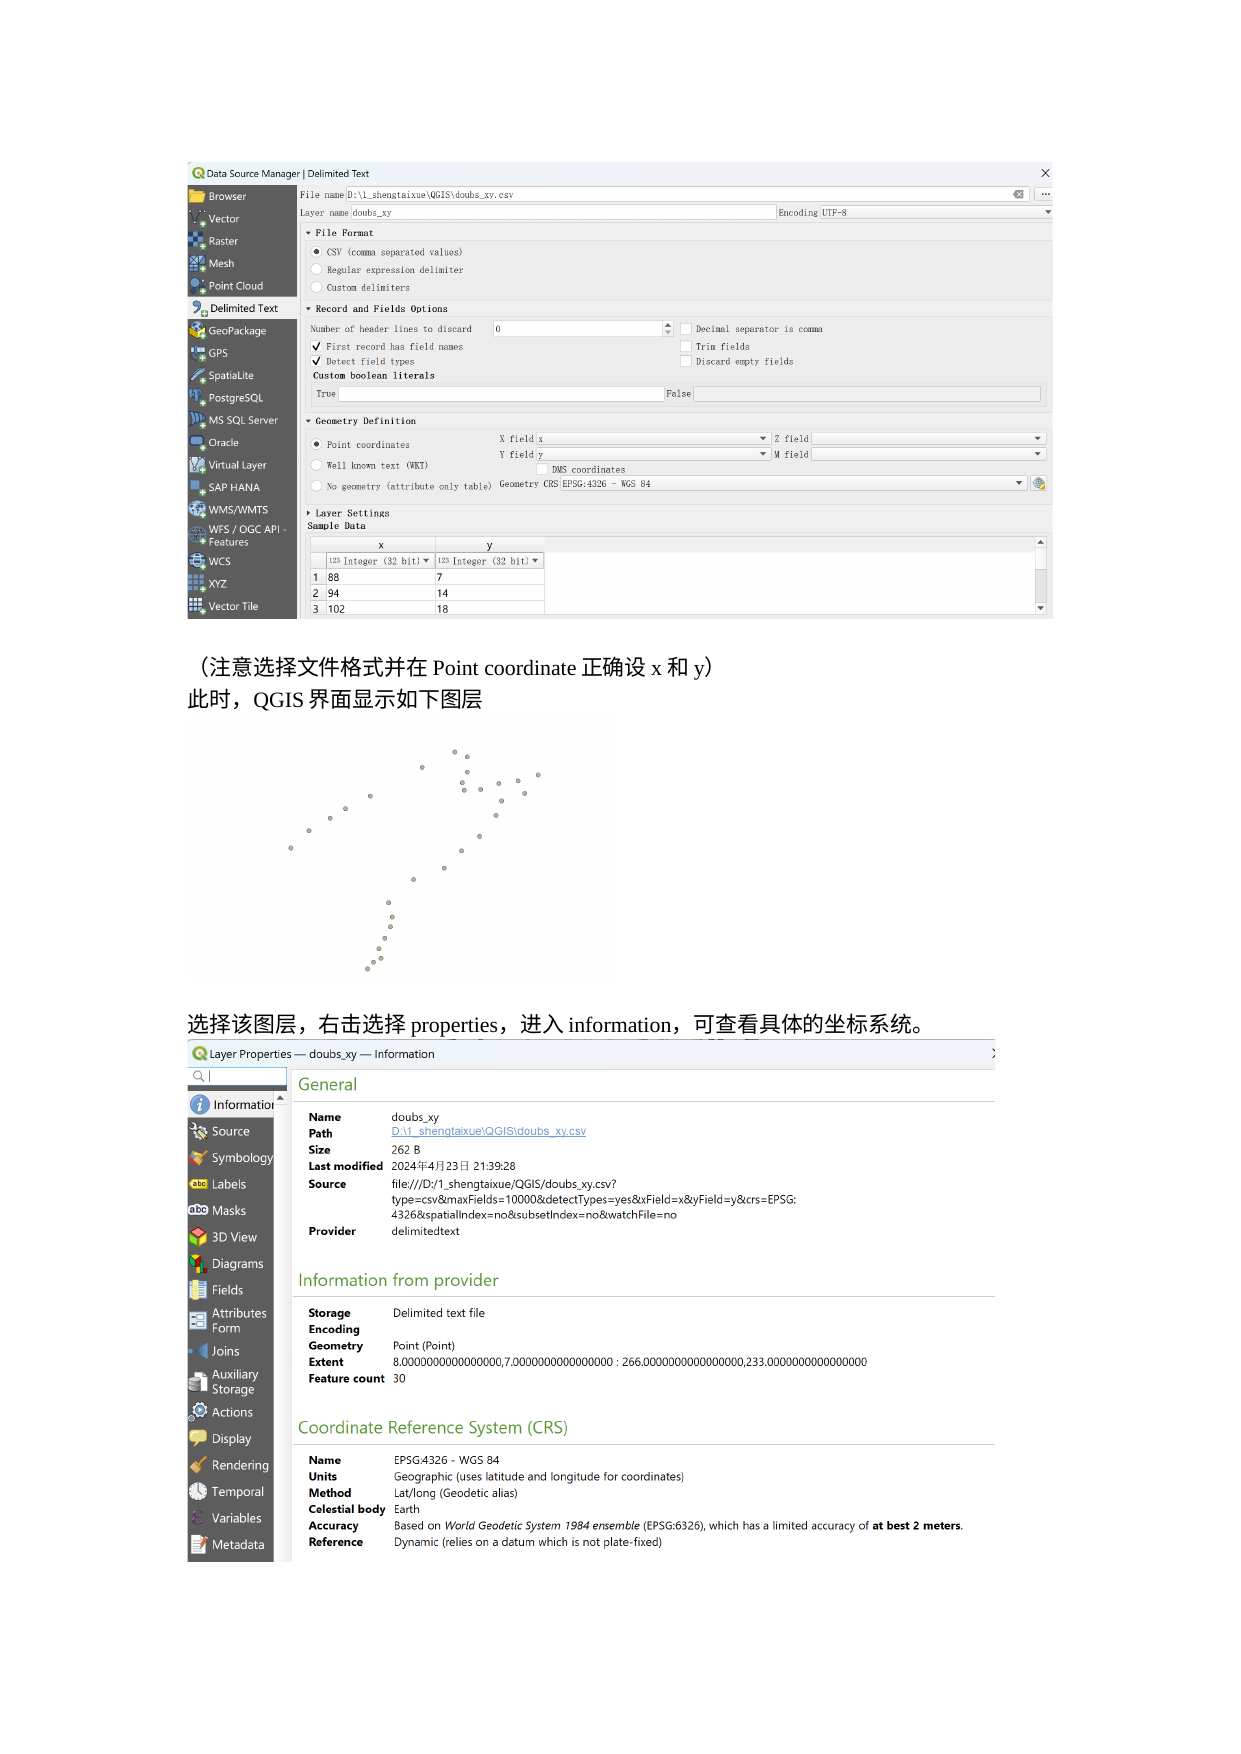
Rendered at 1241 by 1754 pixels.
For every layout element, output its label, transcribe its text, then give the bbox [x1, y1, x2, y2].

picture [187, 162, 1053, 619]
text 此时，QGIS界面显示如下图层 [187, 682, 1053, 714]
text （注意选择文件格式并在Point coordinate正确设x 和y） [187, 649, 1053, 682]
picture [187, 714, 620, 983]
text 选择该图层，右击选择properties，进入information，可查看具体的坐标系统。 [187, 1007, 1053, 1039]
picture [187, 1039, 996, 1562]
